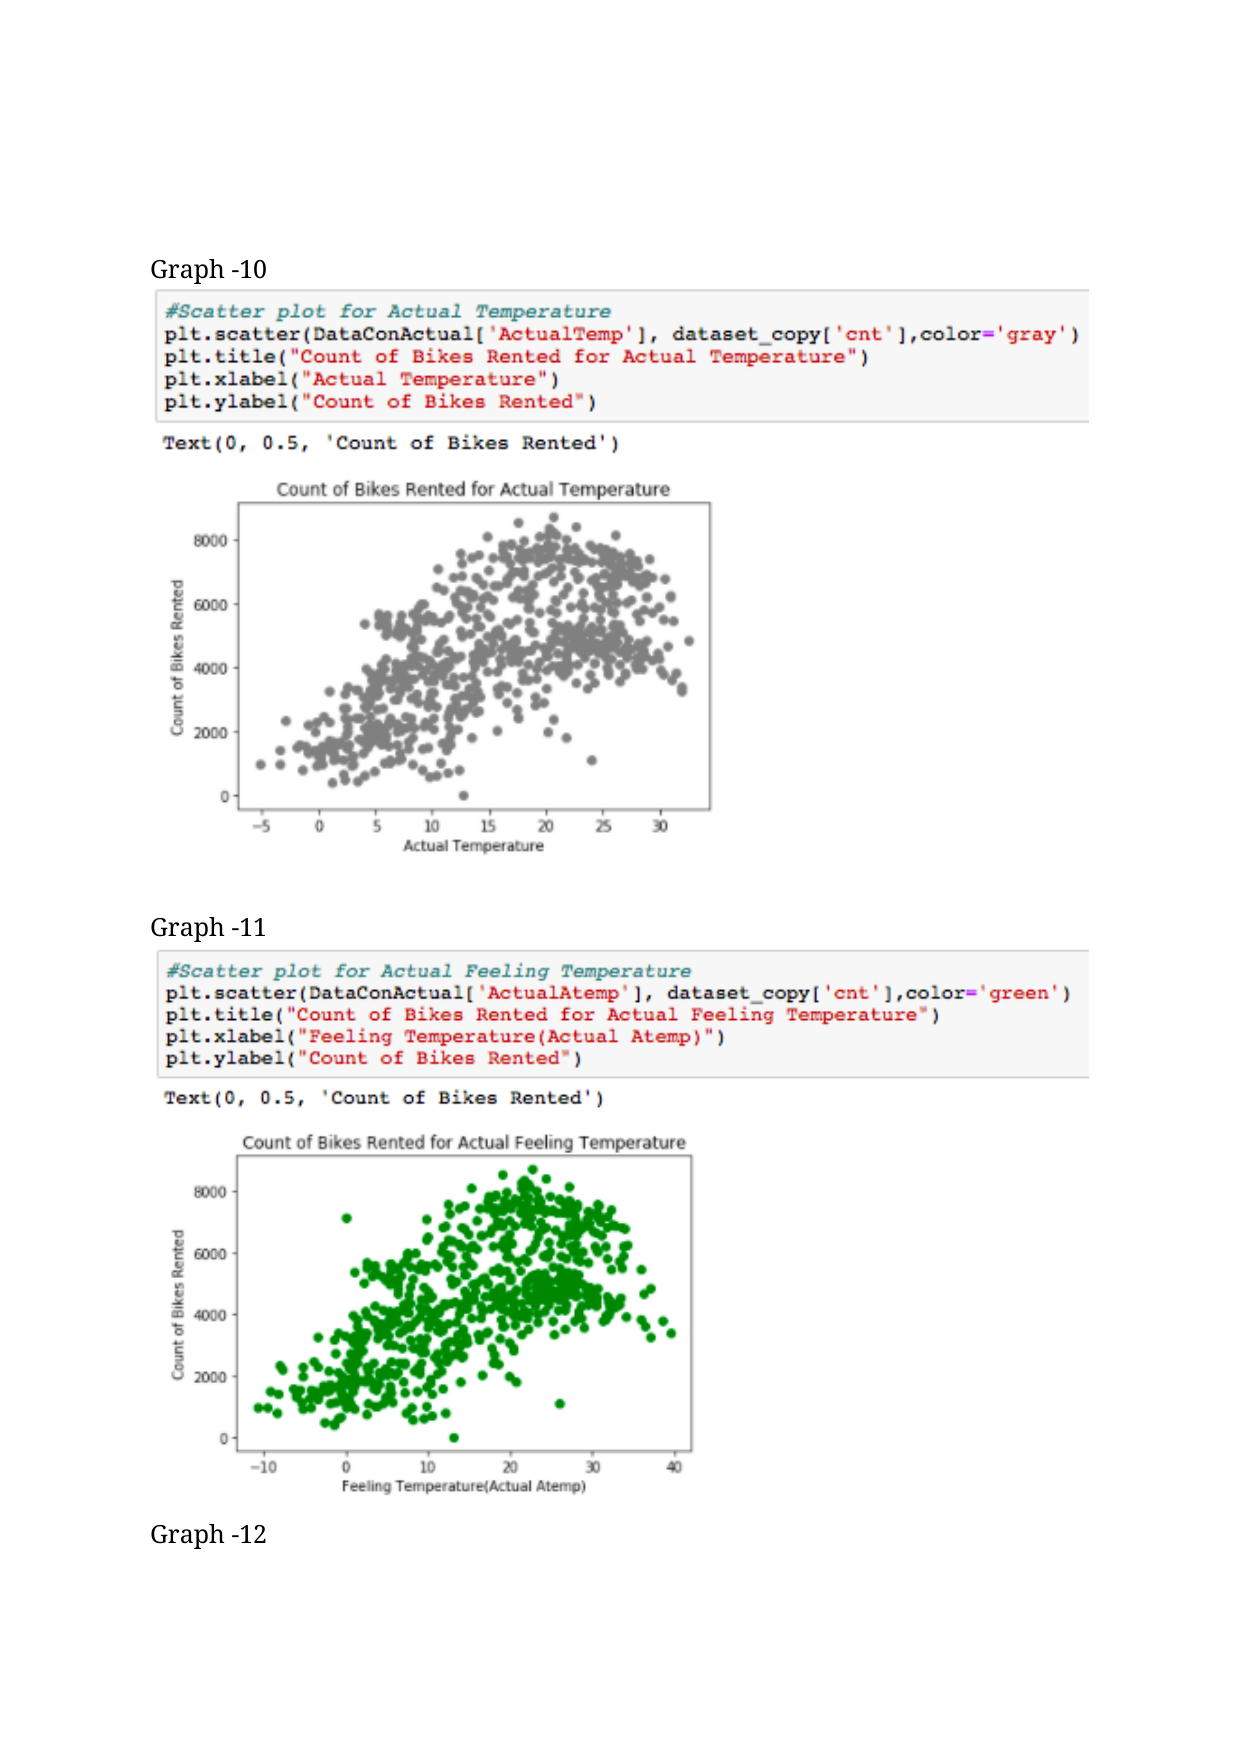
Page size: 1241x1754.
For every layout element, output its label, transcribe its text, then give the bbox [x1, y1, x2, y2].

text Graph -11 [150, 909, 1090, 943]
text Graph -12 [150, 1517, 1090, 1551]
picture [150, 943, 1089, 1517]
text Graph -10 [150, 252, 1090, 286]
picture [150, 286, 1089, 876]
